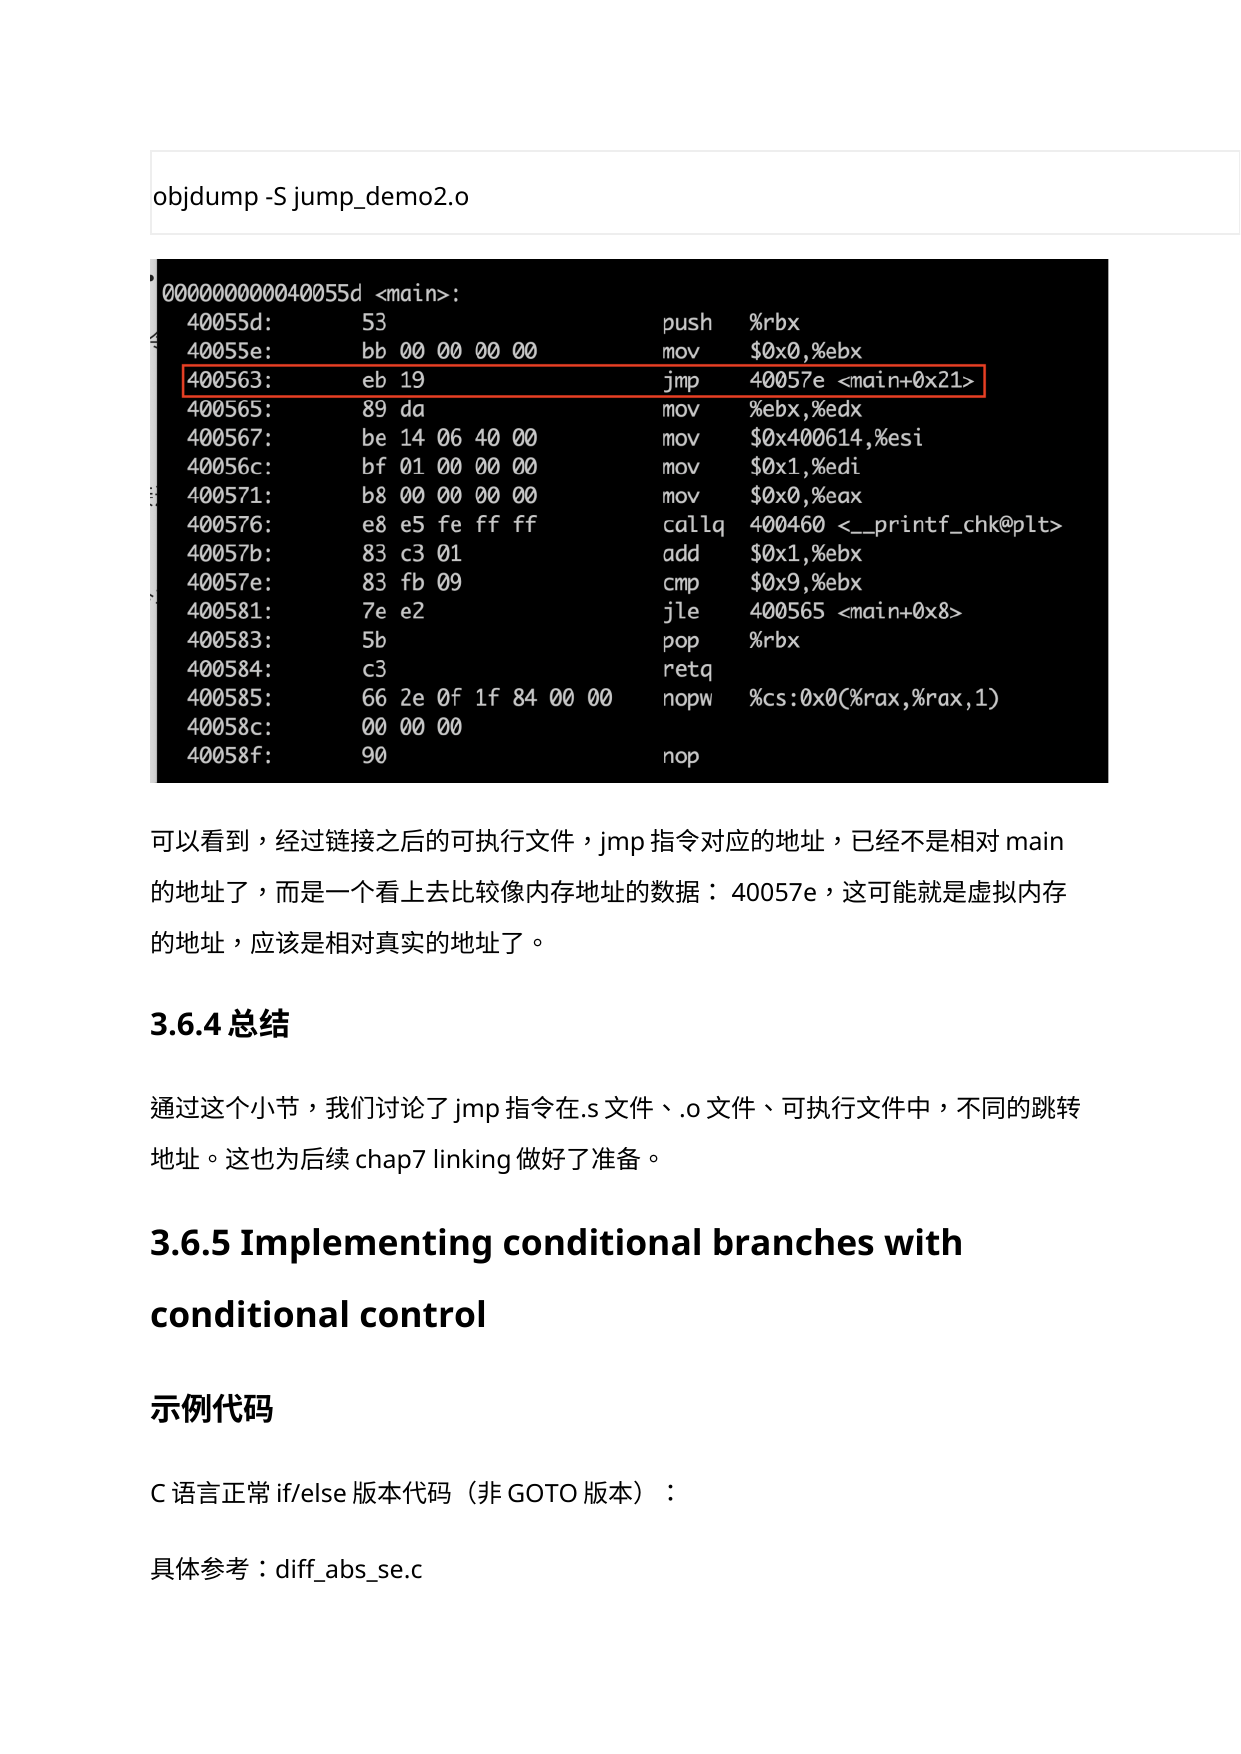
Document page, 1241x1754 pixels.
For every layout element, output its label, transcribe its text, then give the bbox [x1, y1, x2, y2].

text C语言正常if/else版本代码（非GOTO版本）： [150, 1476, 1090, 1510]
table_header objdump -S jump_demo2.o [152, 152, 1239, 233]
subtitle 3.6.4总结 [150, 1002, 1090, 1044]
subtitle 3.6.5 Implementing conditional branches with conditional control [150, 1218, 1090, 1338]
picture [150, 259, 1109, 783]
text 可以看到，经过链接之后的可执行文件，jmp指令对应的地址，已经不是相对main的地址了，而是一个看上去比较像内存地址的数据： 40057e，这可能就是虚拟内存的地址，应该是相对真实的地址了。 [150, 823, 1090, 960]
subtitle 示例代码 [150, 1387, 1090, 1430]
text 通过这个小节，我们讨论了jmp指令在.s文件、.o文件、可执行文件中，不同的跳转地址。这也为后续chap7 linking做好了准备。 [150, 1091, 1090, 1176]
text 具体参考：diff_abs_se.c [150, 1552, 1090, 1586]
